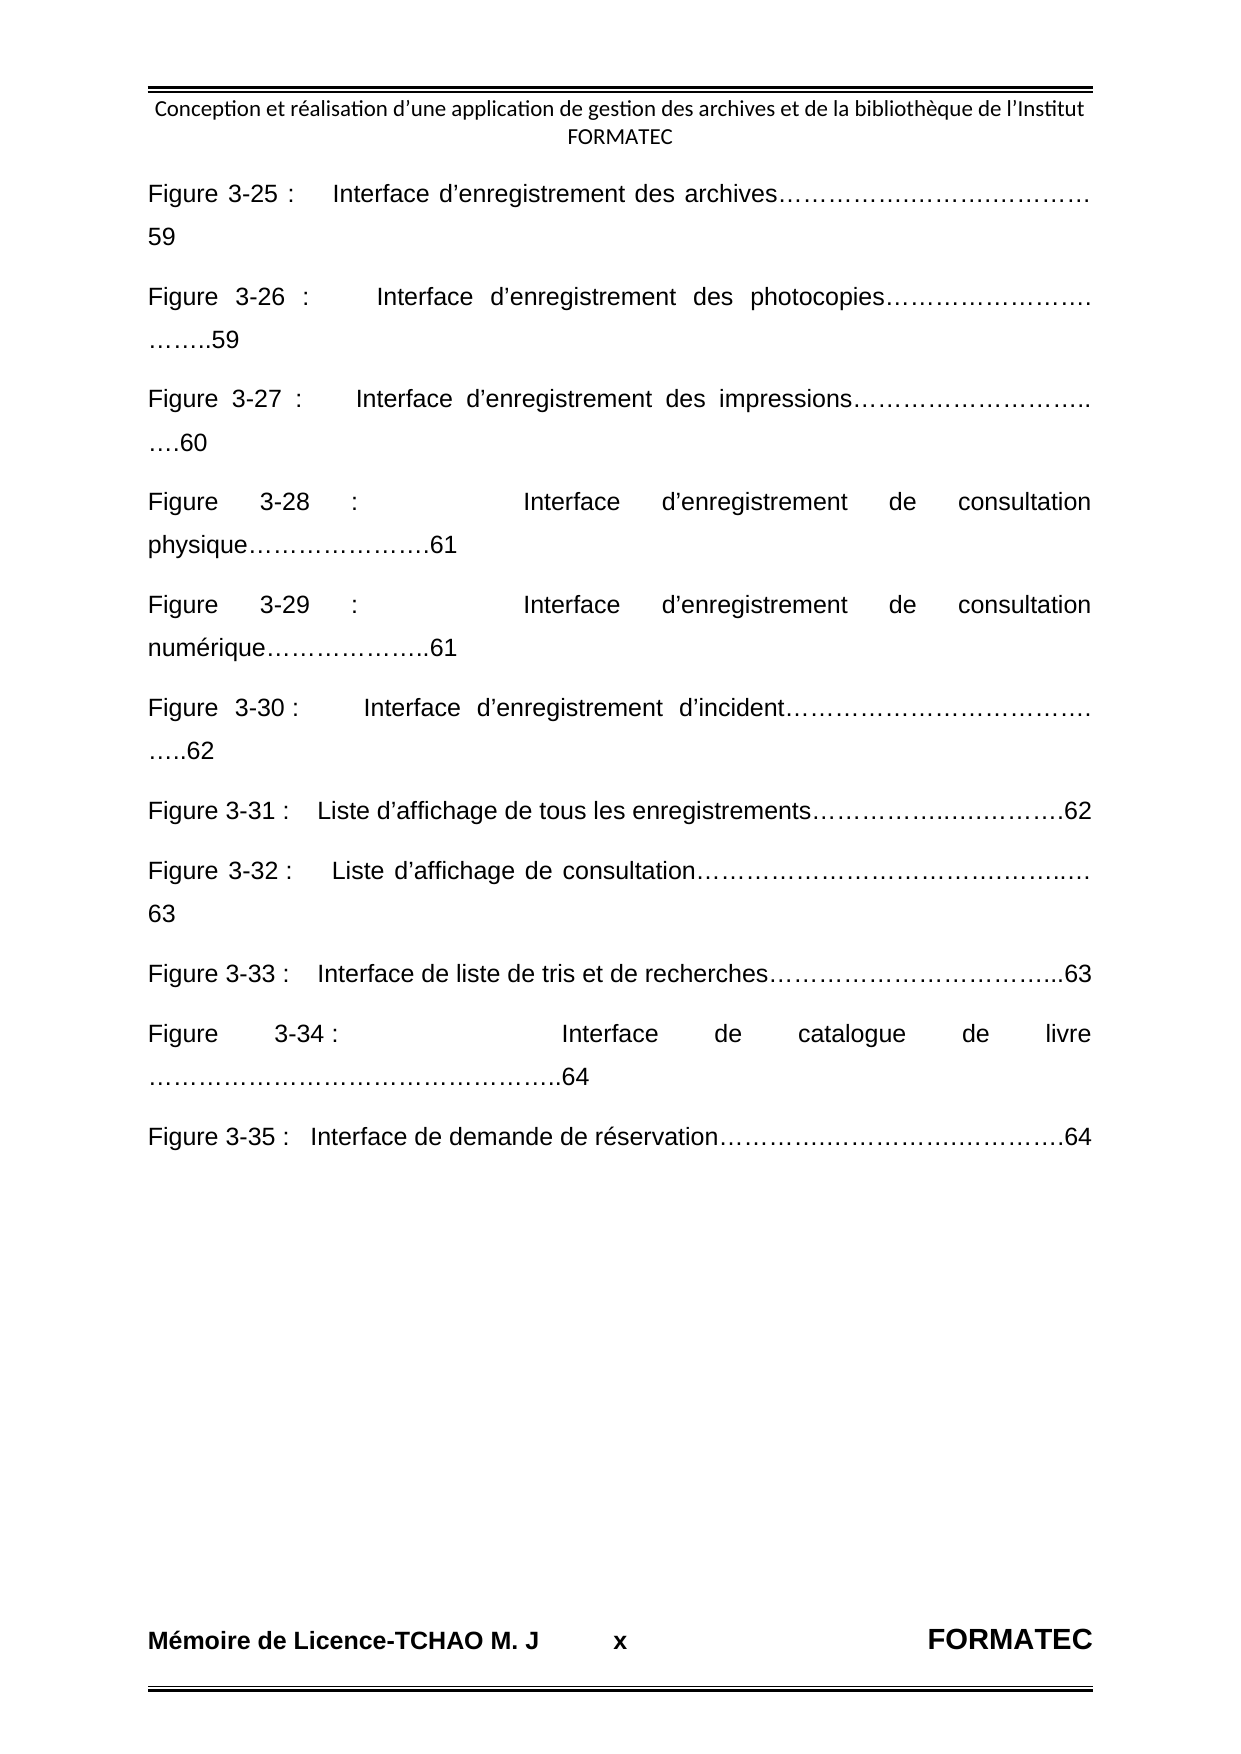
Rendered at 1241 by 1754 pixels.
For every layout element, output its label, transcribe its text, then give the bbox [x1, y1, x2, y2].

text Figure 3-27 : Interface d’enregistrement des impressions………………………..….60 [148, 384, 1093, 456]
text Figure 3-34 : Interface de catalogue de livre …………………………………………..64 [148, 1018, 1093, 1090]
text Figure 3-31 : Liste d’affichage de tous les enregistrements……………..….……….62 [148, 796, 1093, 825]
text Figure 3-35 : Interface de demande de réservation………….…………….………….64 [148, 1121, 1093, 1150]
text Figure 3-30 : Interface d’enregistrement d’incident……………………………….…..62 [148, 693, 1093, 765]
text Figure 3-29 : Interface d’enregistrement de consultation numérique………………..61 [148, 590, 1093, 662]
text Figure 3-32 : Liste d’affichage de consultation……………………………….……..…63 [148, 856, 1093, 928]
text Figure 3-33 : Interface de liste de tris et de recherches……………………………...63 [148, 959, 1093, 987]
text Figure 3-28 : Interface d’enregistrement de consultation physique………………….61 [148, 487, 1093, 559]
text Figure 3-26 : Interface d’enregistrement des photocopies…………………….……..59 [148, 281, 1093, 353]
text Figure 3-25 : Interface d’enregistrement des archives…………….……….…………59 [148, 178, 1093, 250]
